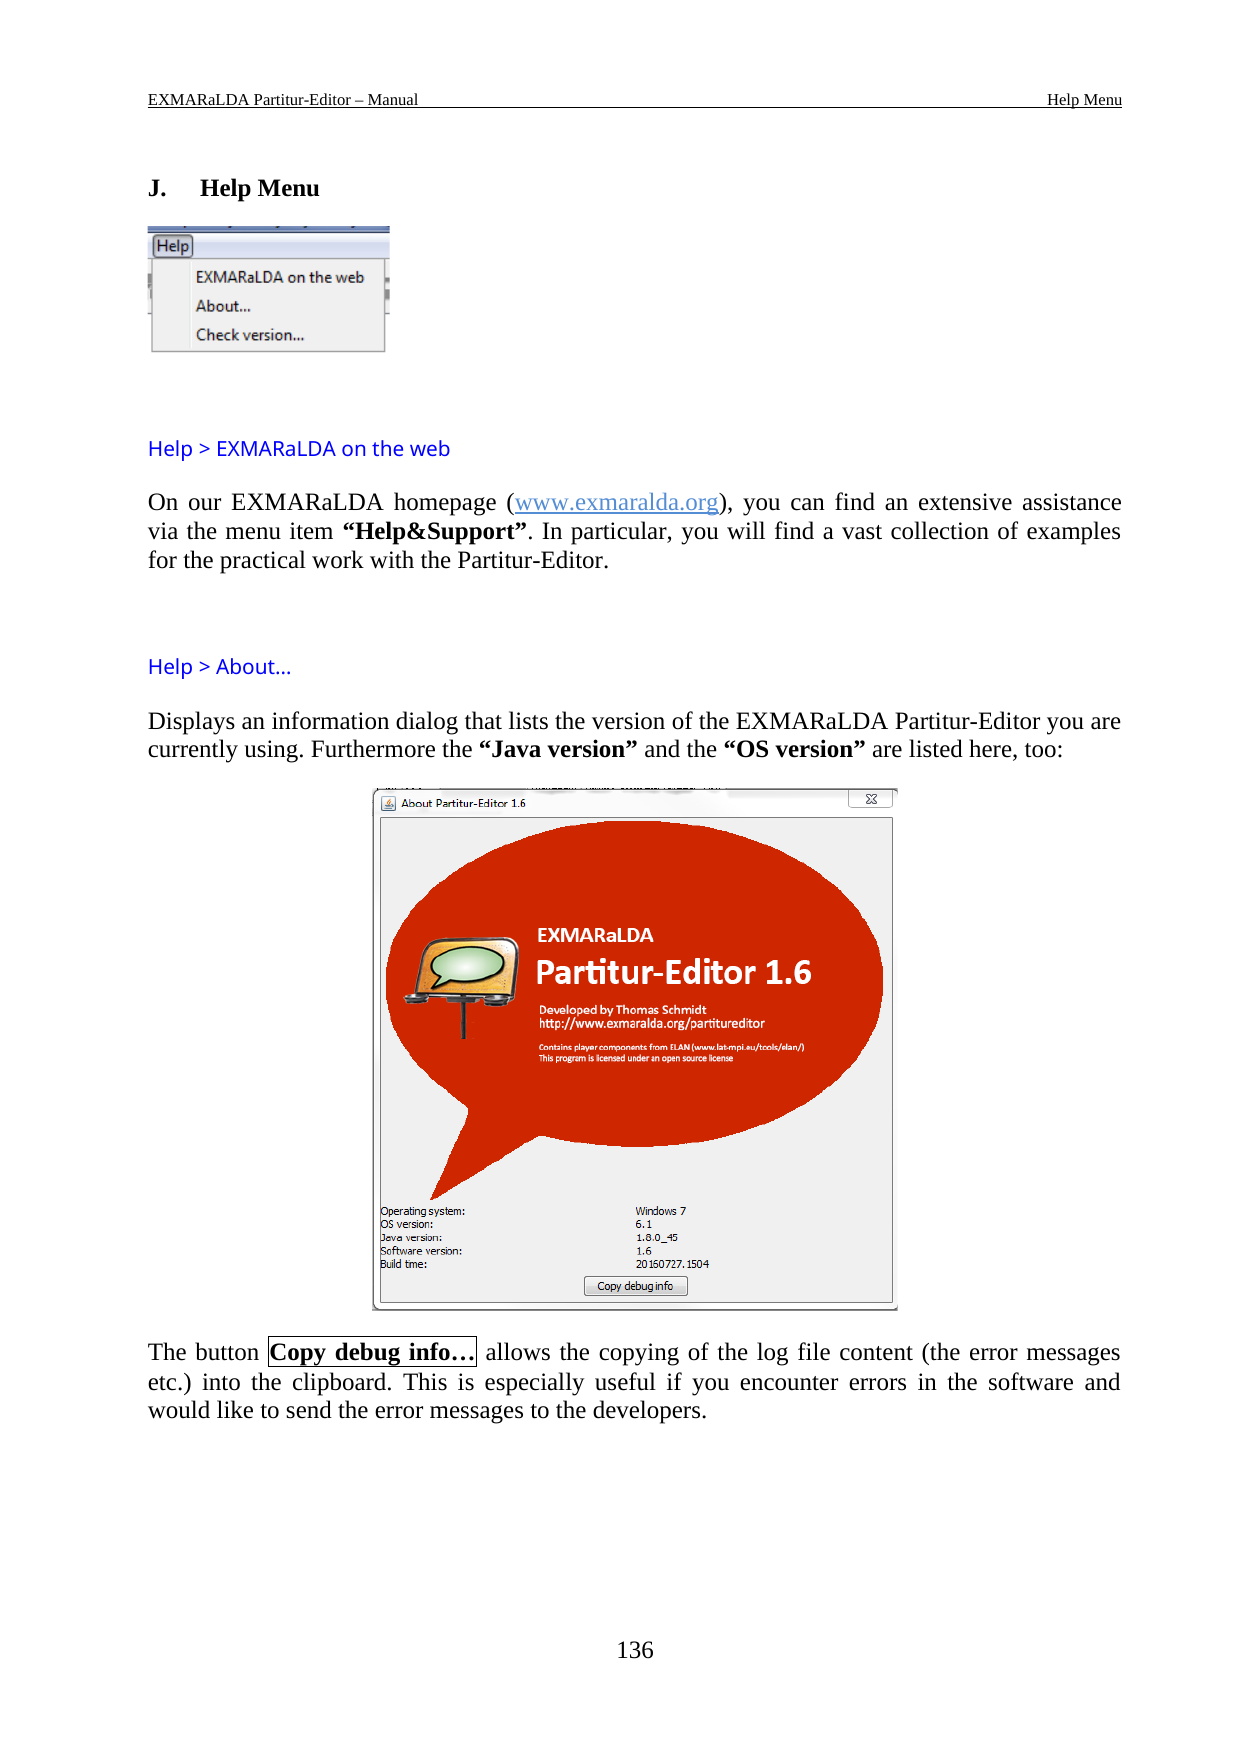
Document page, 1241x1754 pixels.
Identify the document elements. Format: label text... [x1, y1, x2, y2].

picture [147, 226, 390, 356]
text Displays an information dialog that lists the version of the EXMARaLDA Partitur-Editor you are currently using. Furthermore the “Java version” and the “OS version” are listed here, too: [148, 706, 1122, 763]
subtitle Help > About… [148, 652, 1122, 681]
text The button Copy debug info… allows the copying of the log file content (the error messages etc.) into the clipboard. This is especially useful if you encounter errors in the software and would like to send the error messages to the developers. [148, 1336, 1122, 1424]
subtitle Help > EXMARaLDA on the web [148, 434, 1122, 462]
subtitle Help Menu [148, 173, 1122, 201]
picture [372, 788, 898, 1311]
text On our EXMARaLDA homepage (www.exmaralda.org), you can find an extensive assistance via the menu item “Help&Support”. In particular, you will find a vast collection of examples for the practical work with the Partitur-Editor. [148, 487, 1122, 573]
